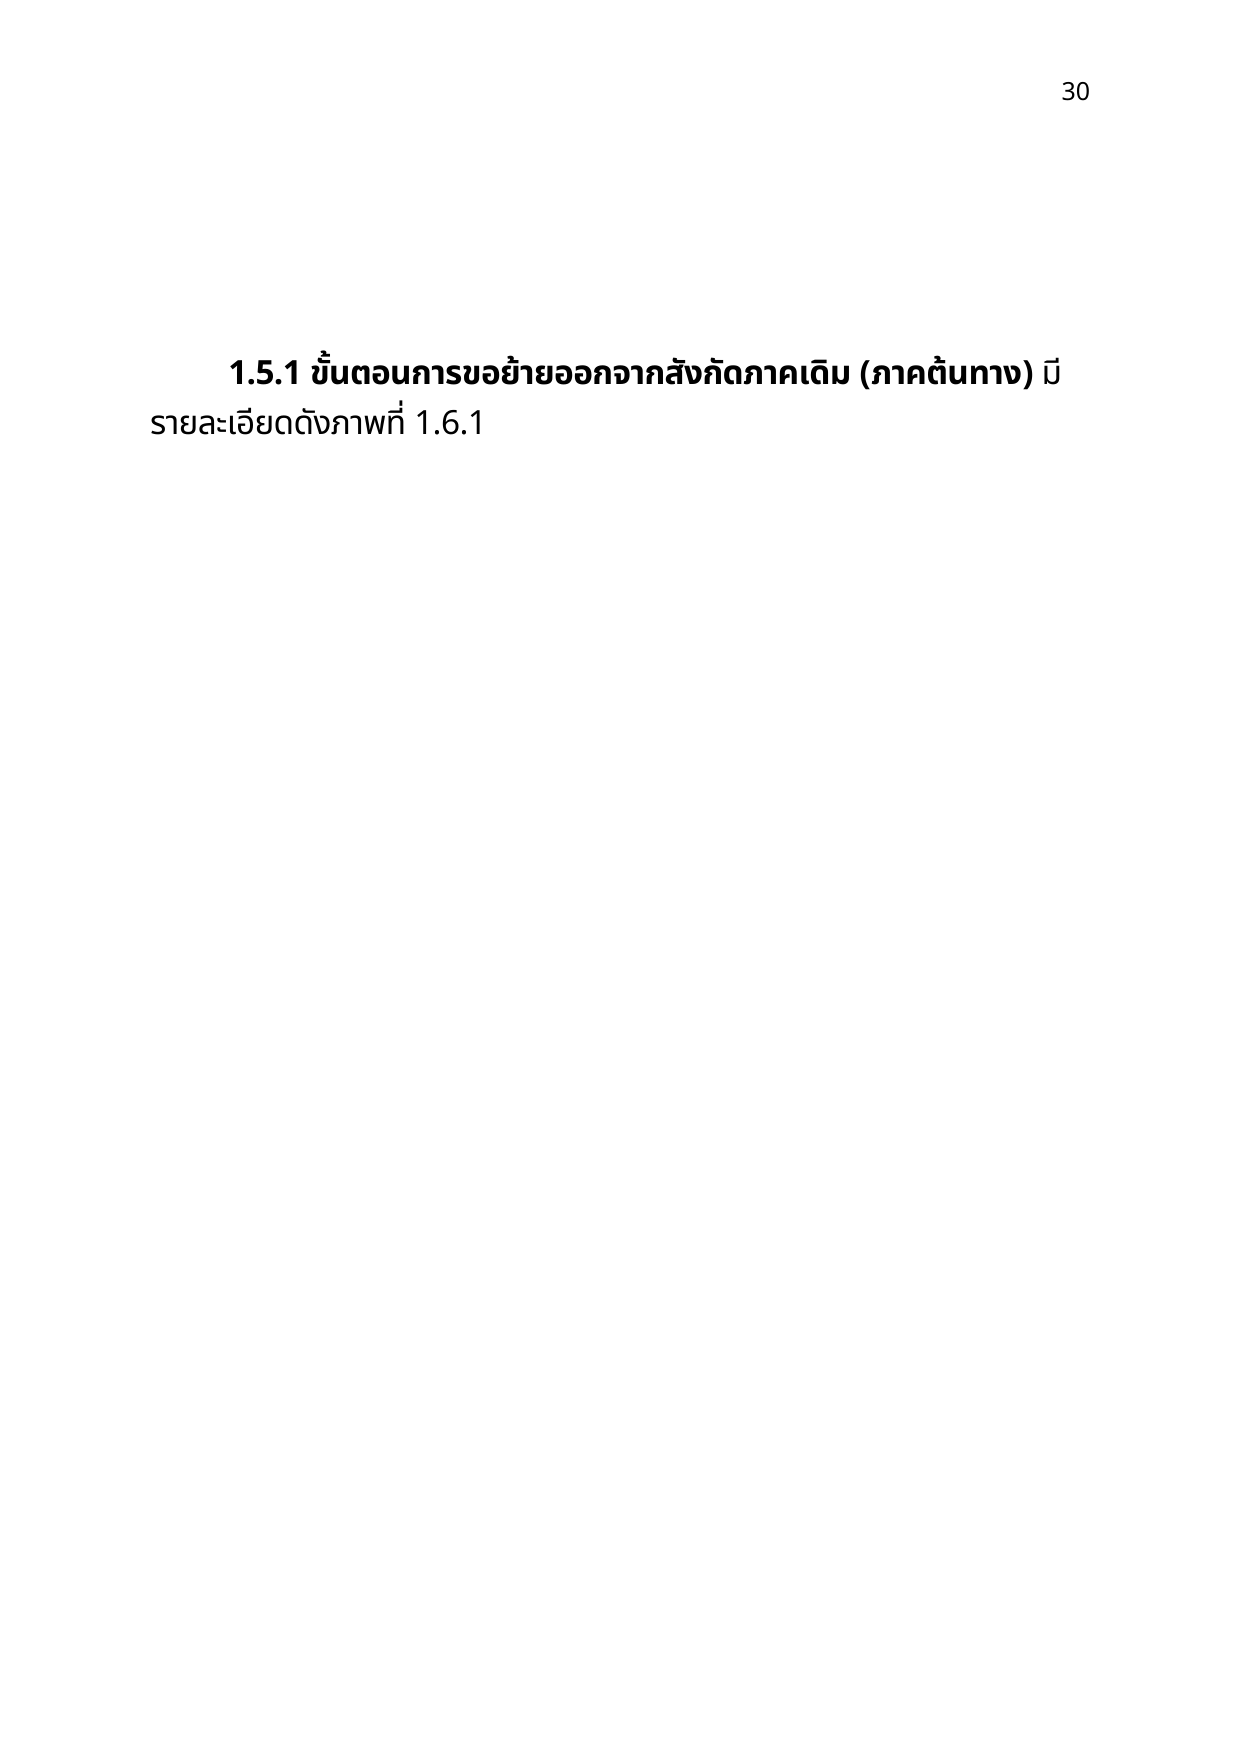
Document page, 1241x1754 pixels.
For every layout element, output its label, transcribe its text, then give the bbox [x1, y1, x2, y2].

text 1.5.1 ขั้นตอนการขอย้ายออกจากสังกัดภาคเดิม (ภาคต้นทาง) มีรายละเอียดดังภาพที่ 1.6.1 [150, 348, 1090, 450]
